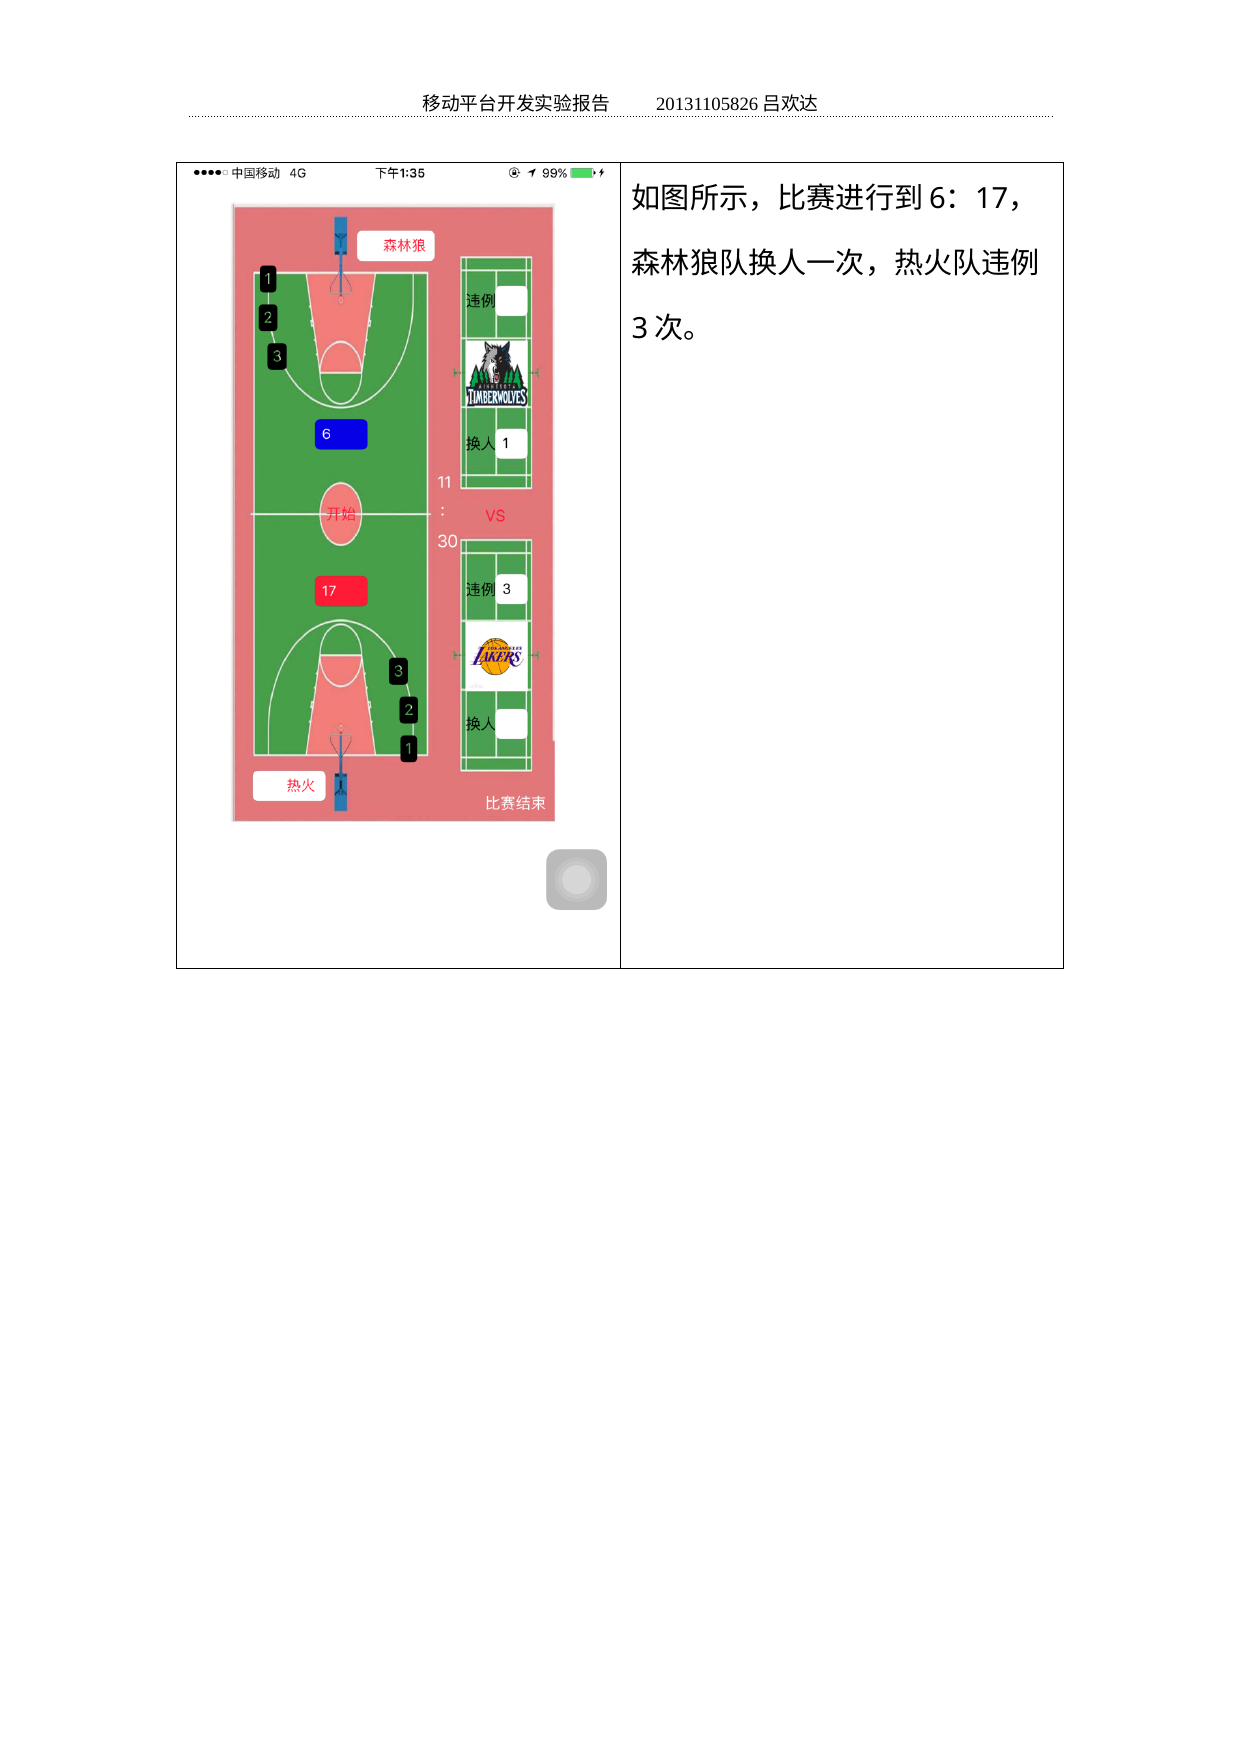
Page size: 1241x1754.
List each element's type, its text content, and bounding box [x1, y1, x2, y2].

picture [187, 163, 609, 912]
table_cell 如图所示，比赛进行到6：17，森林狼队换人一次，热火队违例3次。 [621, 163, 1063, 968]
table_cell [177, 163, 620, 968]
